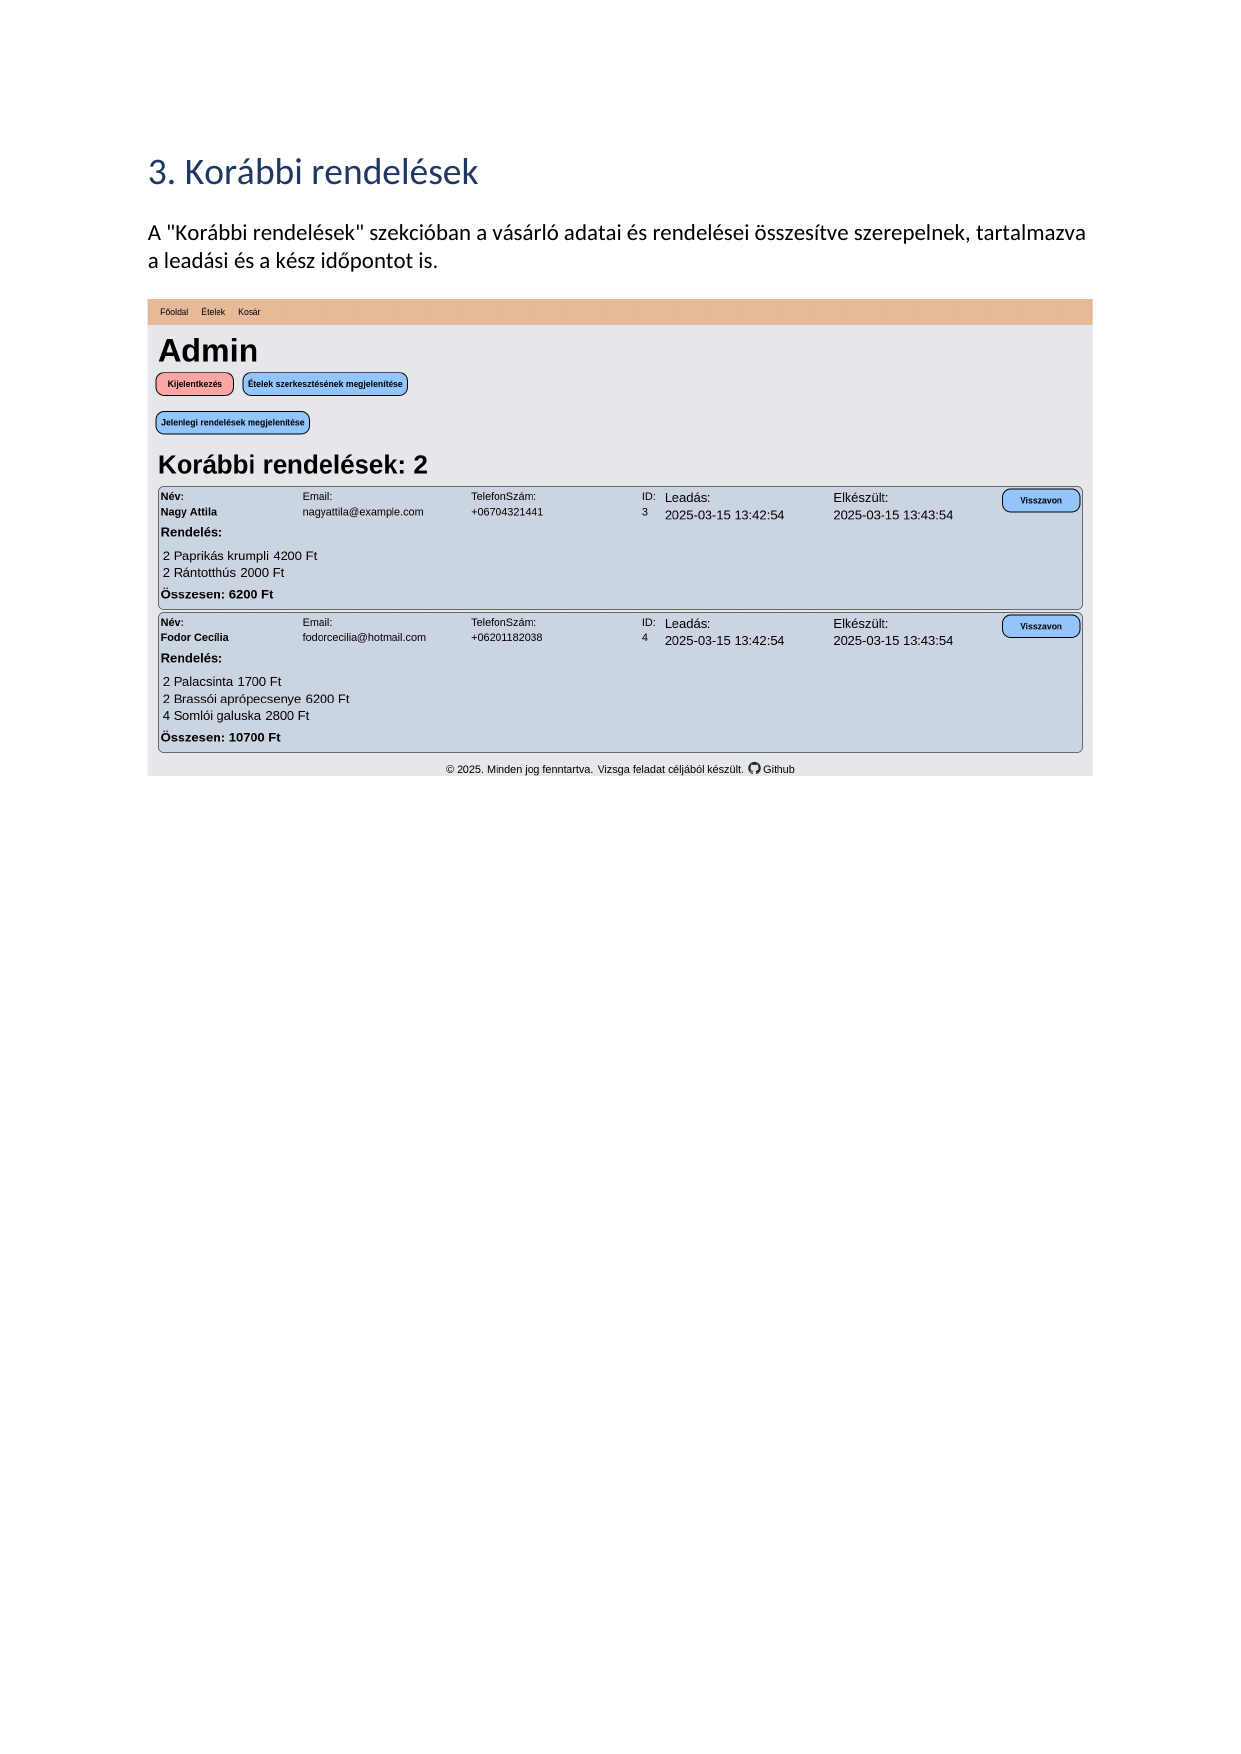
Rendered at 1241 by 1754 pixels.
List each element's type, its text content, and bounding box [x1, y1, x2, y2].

subtitle 3. Korábbi rendelések [148, 148, 1093, 193]
picture [147, 299, 1093, 776]
text A "Korábbi rendelések" szekcióban a vásárló adatai és rendelései összesítve szerepelnek, tartalmazva a leadási és a kész időpontot is. [148, 218, 1093, 274]
